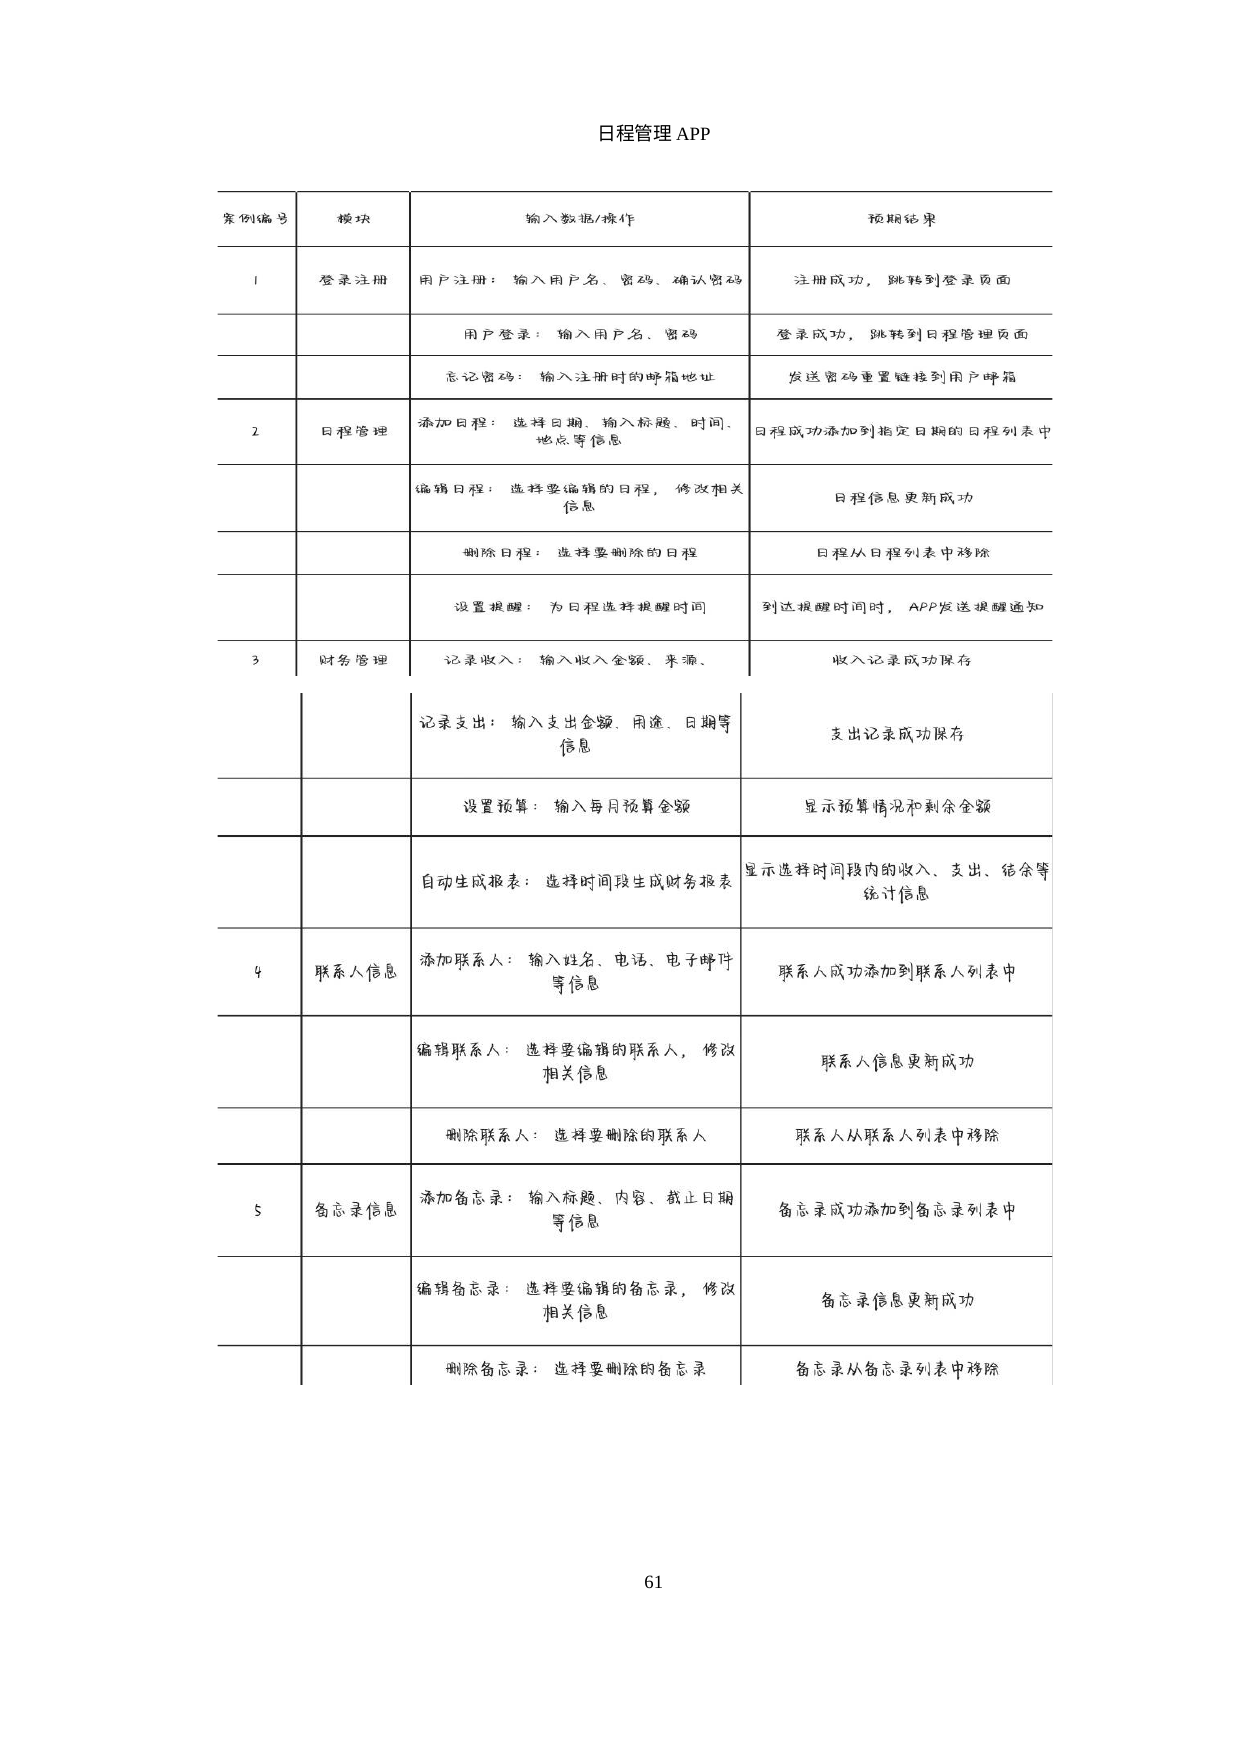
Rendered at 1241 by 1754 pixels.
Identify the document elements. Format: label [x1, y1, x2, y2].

picture [217, 191, 1053, 676]
picture [217, 693, 1053, 1385]
